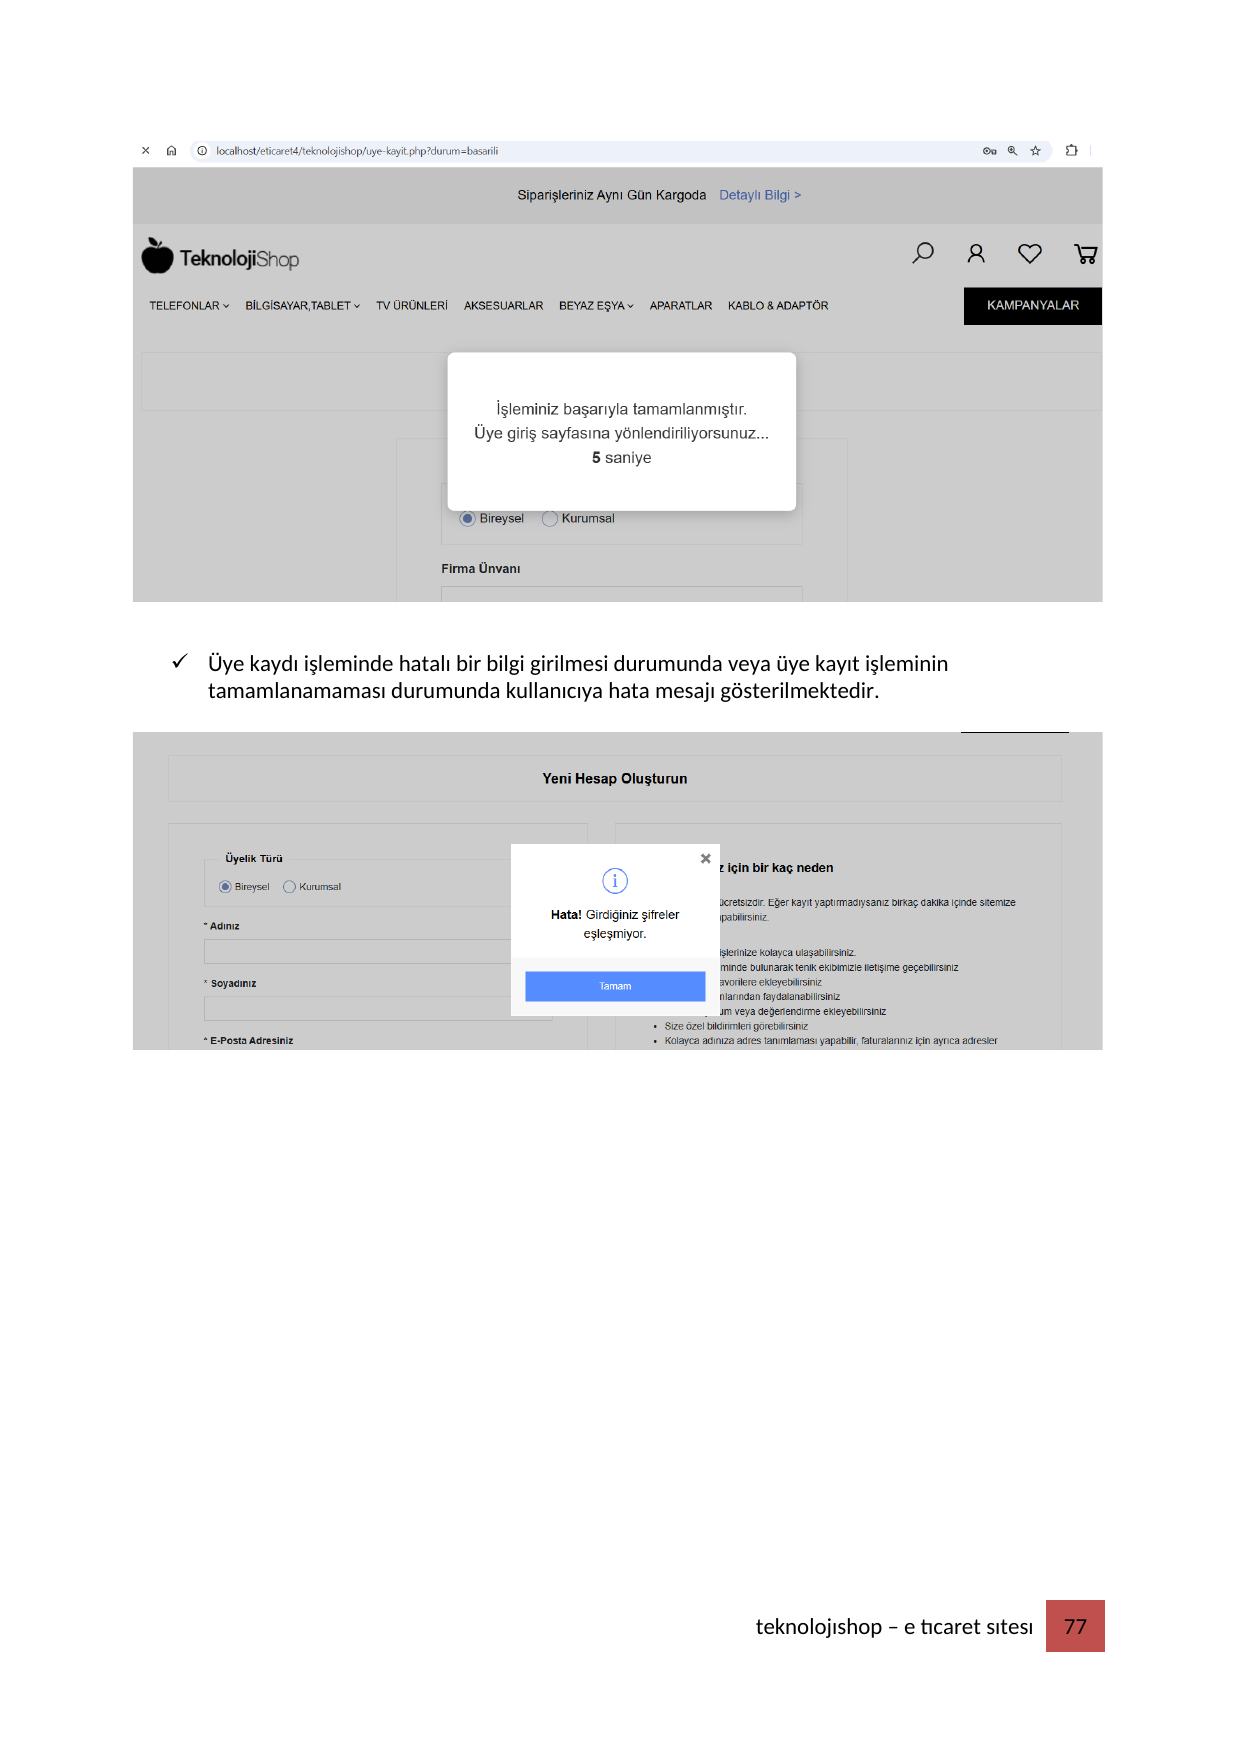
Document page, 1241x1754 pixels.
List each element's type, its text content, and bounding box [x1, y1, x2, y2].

picture [132, 732, 1103, 1050]
picture [132, 141, 1103, 602]
list Üye kaydı işleminde hatalı bir bilgi girilmesi durumunda veya üye kayıt işleminin tamamlanamaması durumunda kullanıcıya hata mesajı gösterilmektedir. [170, 649, 1105, 705]
